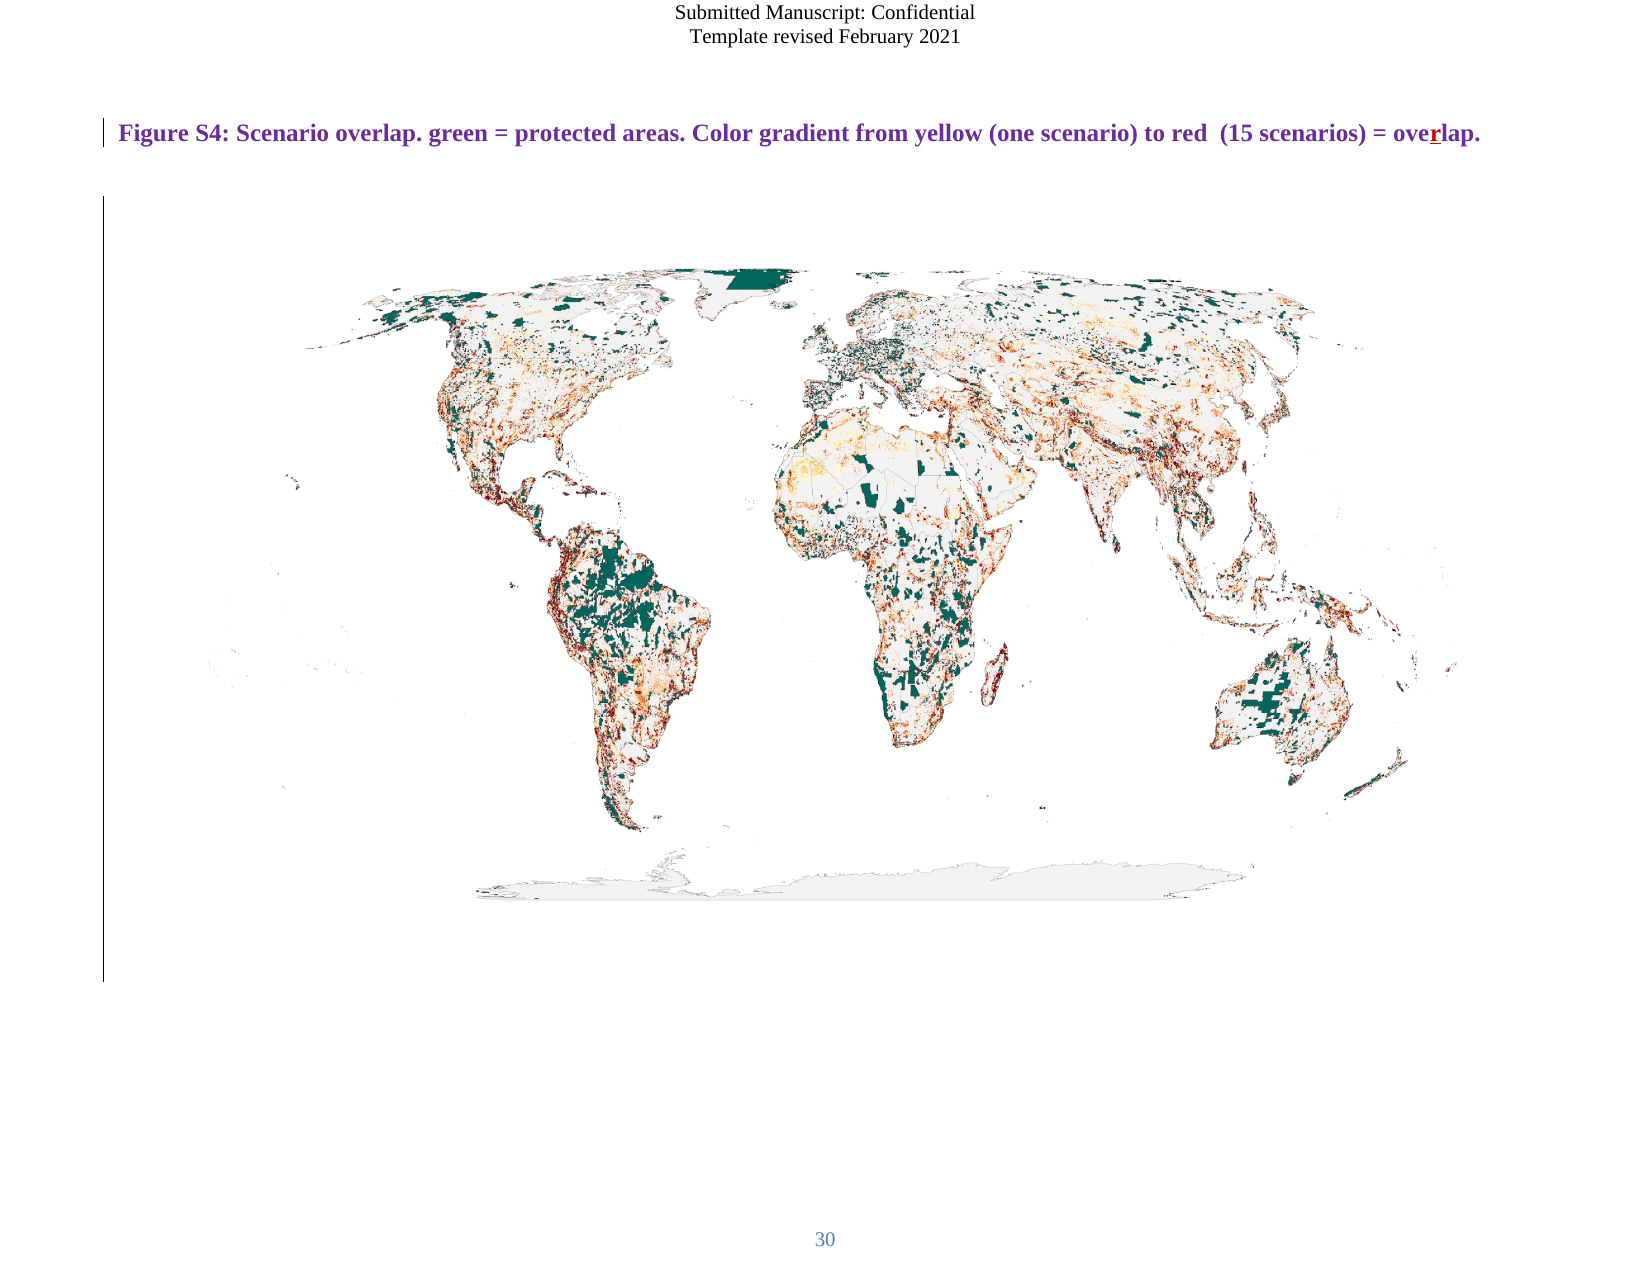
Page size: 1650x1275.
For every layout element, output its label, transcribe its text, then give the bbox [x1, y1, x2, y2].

text Figure S4: Scenario overlap. green = protected areas. Color gradient from yellow (one scenario) to red (15 scenarios) = ovelap. [118, 118, 1532, 147]
picture [118, 196, 1532, 982]
